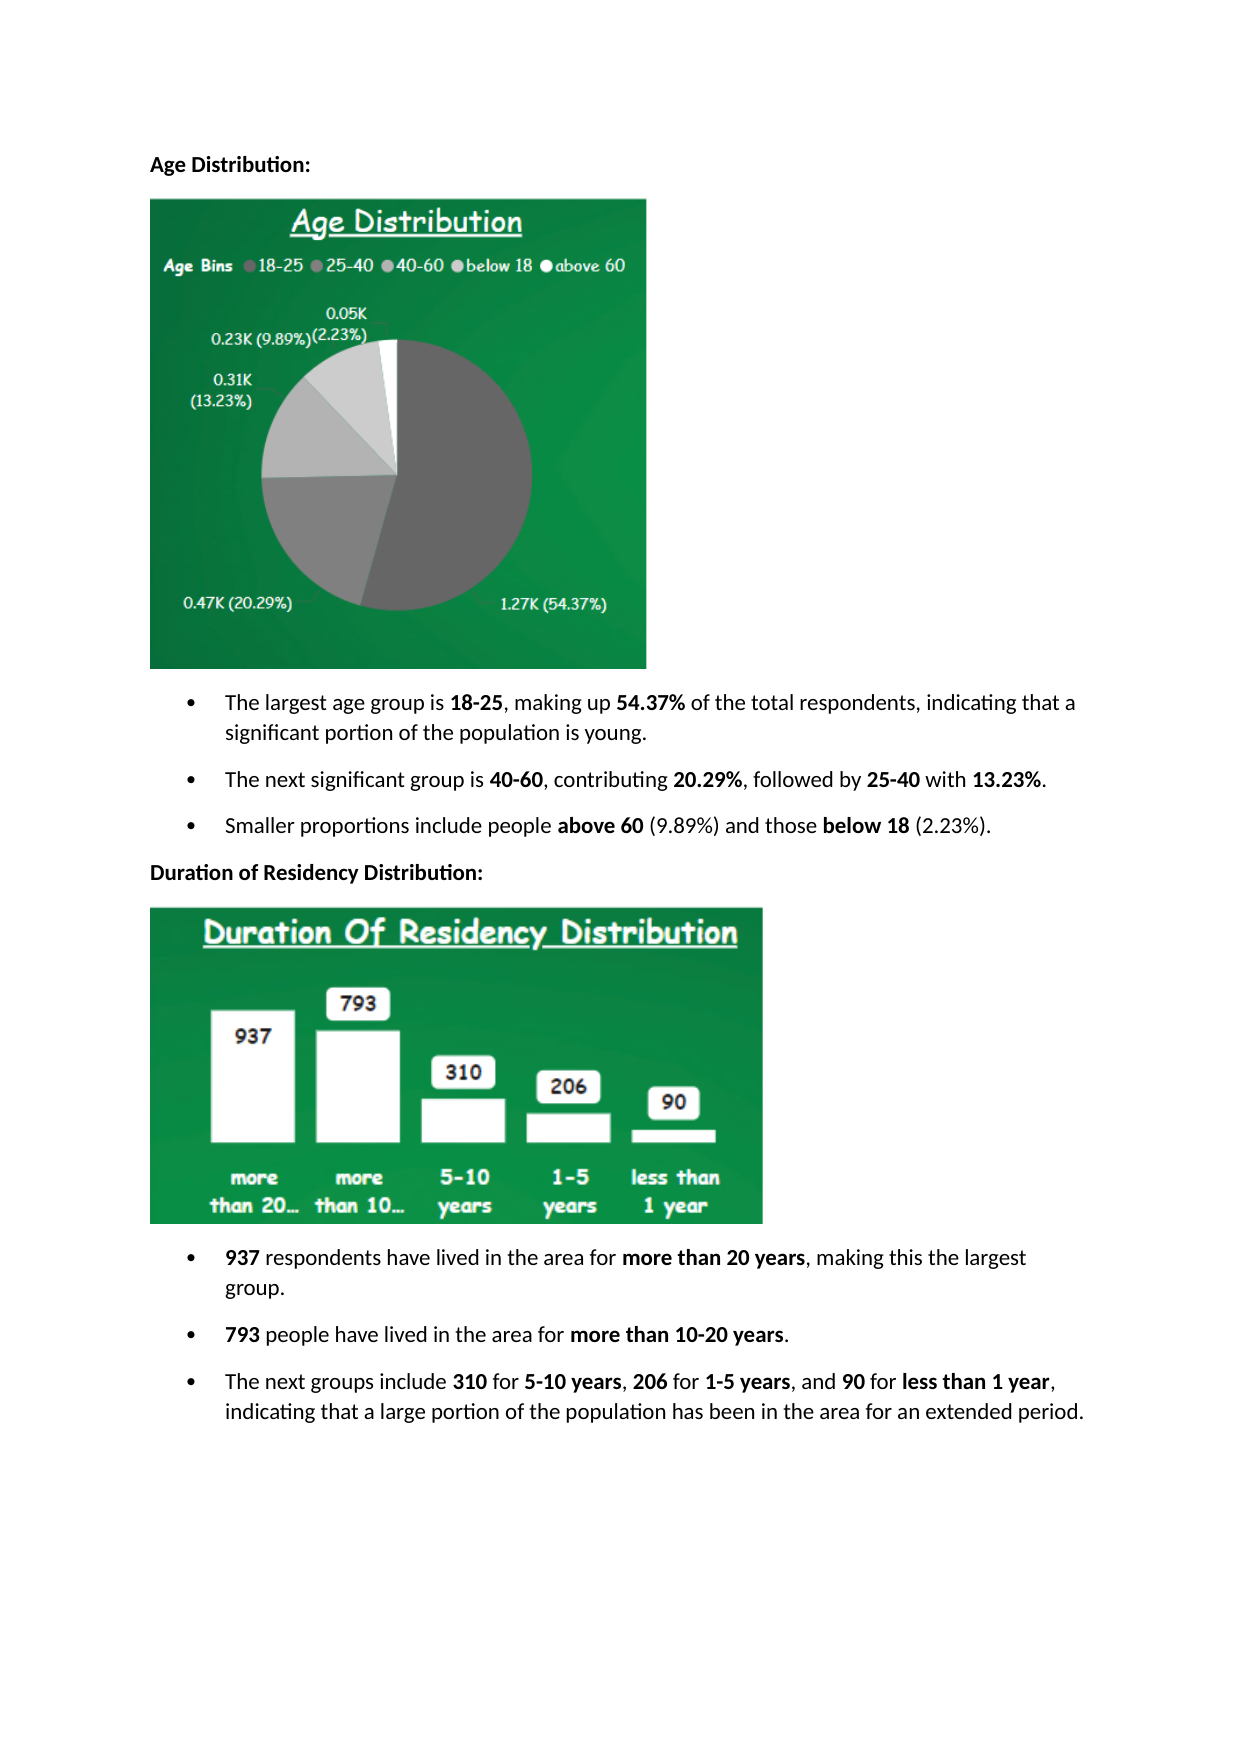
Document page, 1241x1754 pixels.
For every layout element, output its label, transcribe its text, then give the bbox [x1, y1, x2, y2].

list 793 people have lived in the area for more than 10-20 years. [187, 1320, 1090, 1348]
picture [150, 196, 647, 669]
list The largest age group is 18-25, making up 54.37% of the total respondents, indicating that a significant portion of the population is young. [187, 688, 1090, 746]
list The next significant group is 40-60, contributing 20.29%, followed by 25-40 with 13.23%. [187, 765, 1090, 793]
picture [150, 905, 763, 1224]
list 937 respondents have lived in the area for more than 20 years, making this the largest group. [187, 1243, 1090, 1301]
text Age Distribution: [150, 150, 1090, 178]
list The next groups include 310 for 5-10 years, 206 for 1-5 years, and 90 for less than 1 year, indicating that a large portion of the population has been in the area for an extended period. [187, 1367, 1090, 1425]
text Duration of Residency Distribution: [150, 858, 1090, 886]
list Smaller proportions include people above 60 (9.89%) and those below 18 (2.23%). [187, 812, 1090, 839]
